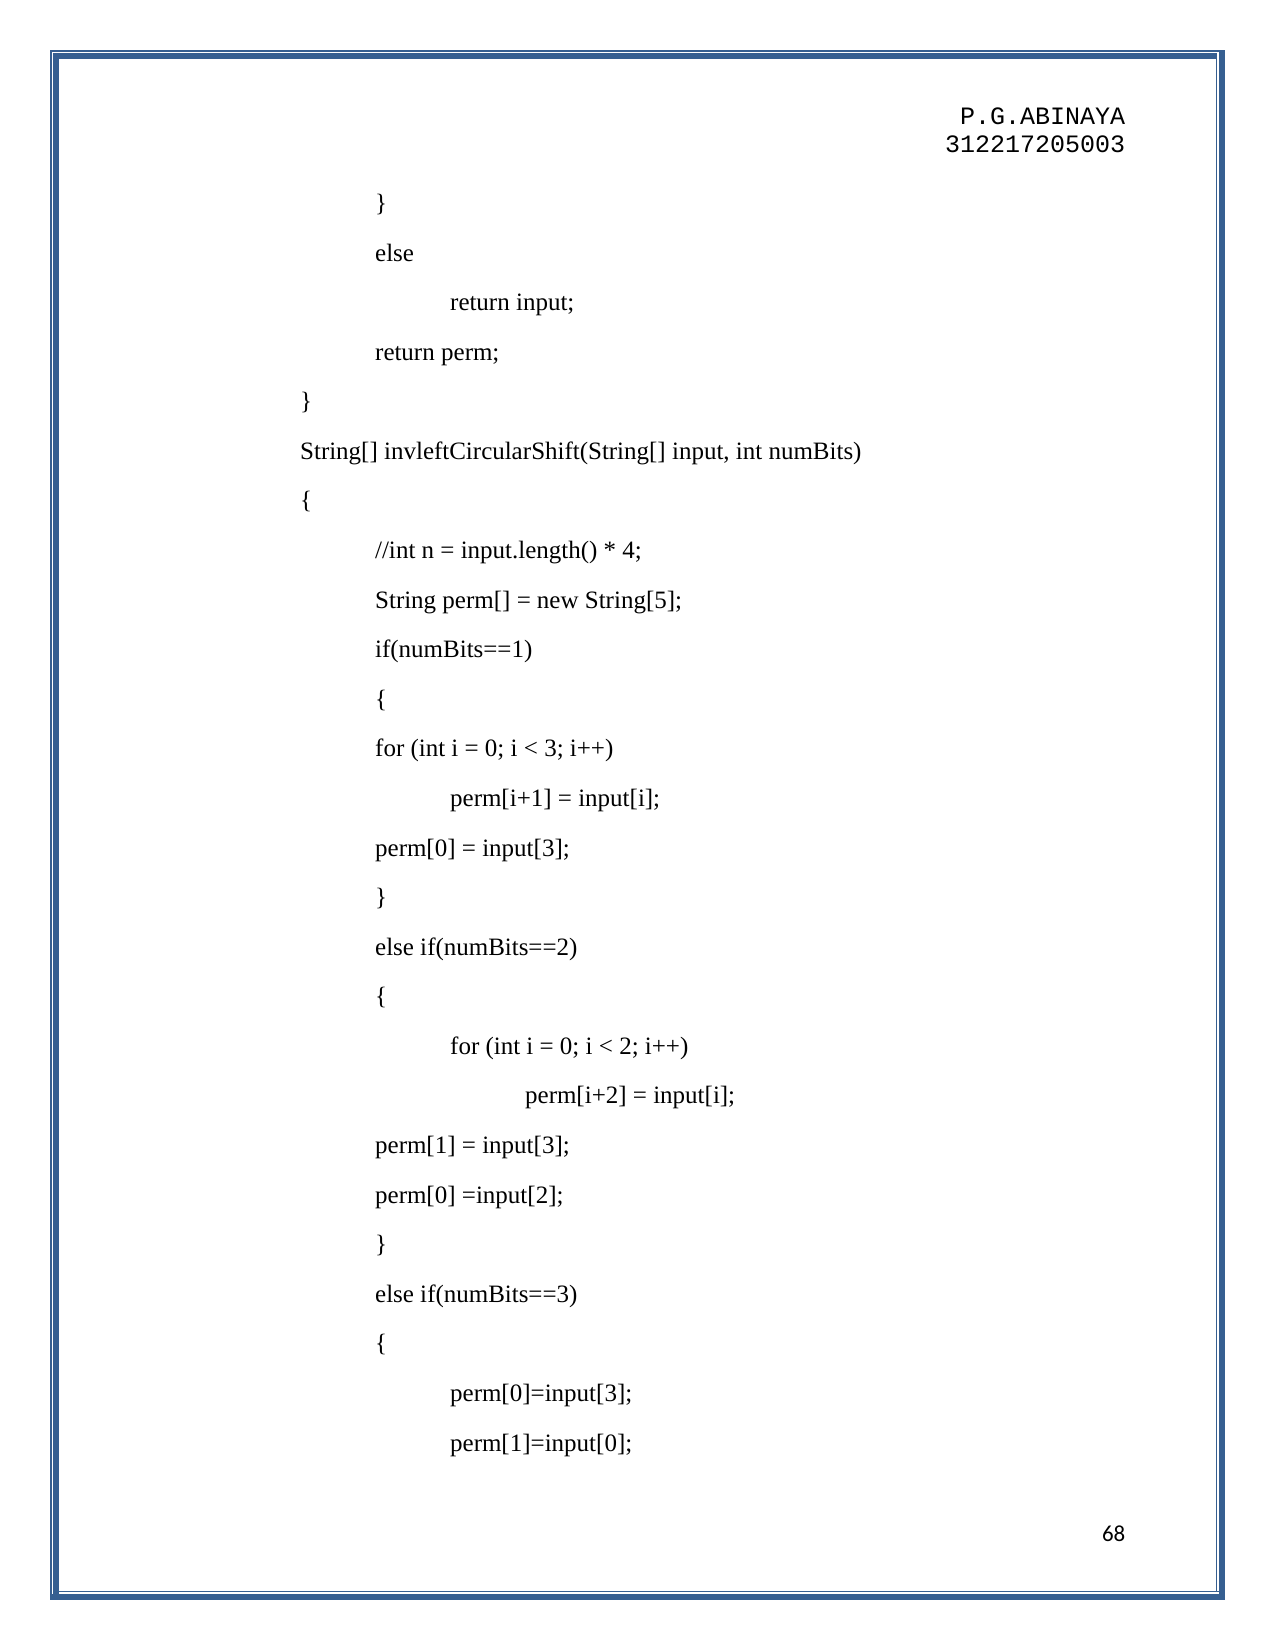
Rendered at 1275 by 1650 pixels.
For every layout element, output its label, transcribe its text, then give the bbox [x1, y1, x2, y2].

text { [150, 1328, 1172, 1357]
text else [150, 238, 1172, 266]
text for (int i = 0; i < 2; i++) [150, 1031, 1172, 1060]
text perm[i+2] = input[i]; [150, 1081, 1172, 1109]
text { [150, 486, 1172, 514]
text perm[i+1] = input[i]; [150, 783, 1172, 812]
text for (int i = 0; i < 3; i++) [150, 733, 1172, 762]
text String perm[] = new String[5]; [150, 585, 1172, 613]
text String[] invleftCircularShift(String[] input, int numBits) [150, 436, 1172, 465]
text { [150, 684, 1172, 713]
text perm[0] =input[2]; [150, 1180, 1172, 1208]
text else if(numBits==2) [150, 932, 1172, 961]
text perm[1] = input[3]; [150, 1130, 1172, 1159]
text return input; [150, 287, 1172, 316]
text perm[0] = input[3]; [150, 833, 1172, 861]
text else if(numBits==3) [150, 1279, 1172, 1308]
text //int n = input.length() * 4; [150, 535, 1172, 564]
text } [150, 188, 1172, 217]
text perm[0]=input[3]; [150, 1378, 1172, 1407]
text { [150, 981, 1172, 1010]
text } [150, 1229, 1172, 1258]
text return perm; [150, 337, 1172, 366]
text } [150, 882, 1172, 911]
text if(numBits==1) [150, 634, 1172, 663]
text } [150, 386, 1172, 415]
text perm[1]=input[0]; [150, 1428, 1172, 1456]
